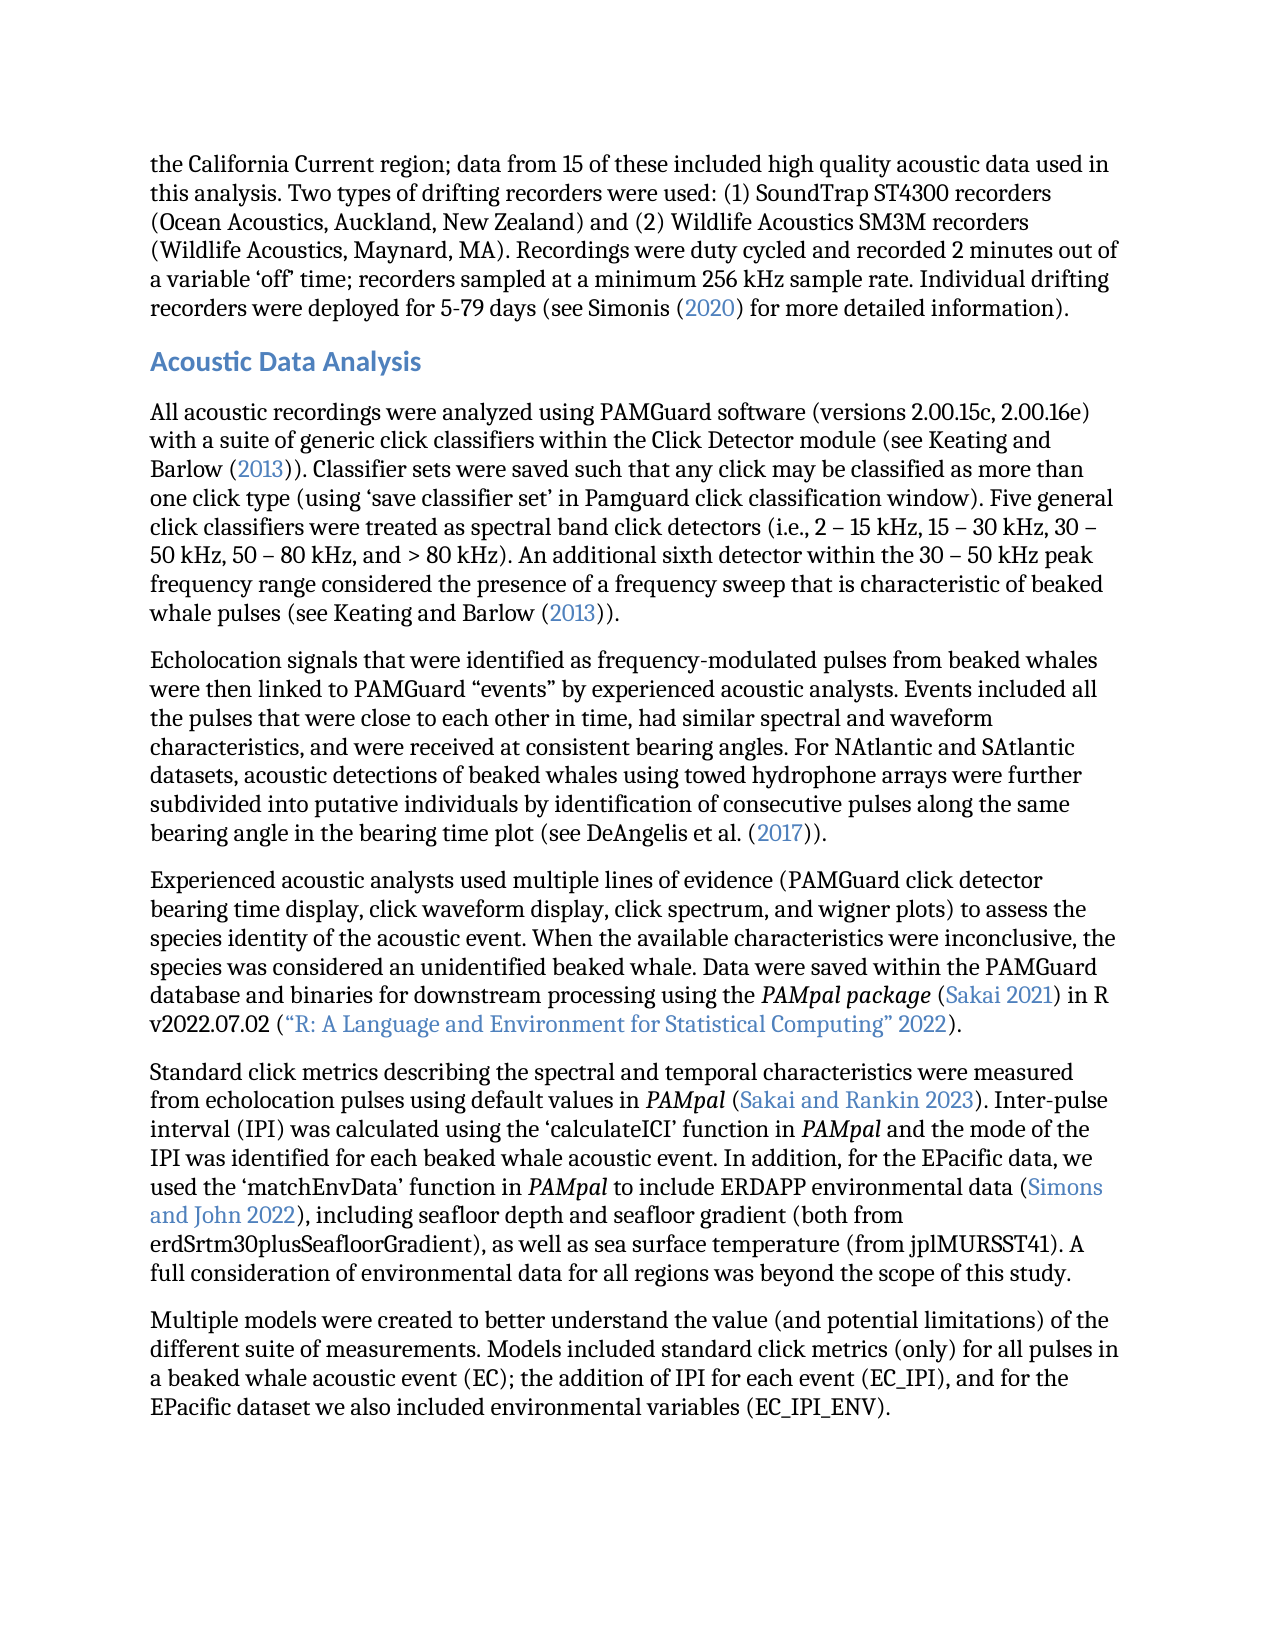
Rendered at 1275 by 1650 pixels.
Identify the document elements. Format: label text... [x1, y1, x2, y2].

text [150, 150, 1125, 322]
text All acoustic recordings were analyzed using PAMGuard software (versions 2.00.15c, 2.00.16e) with a suite of generic click classifiers within the Click Detector module (see Keating and Barlow (2013)). Classifier sets were saved such that any click may be classified as more than one click type (using ‘save classifier set’ in Pamguard click classification window). Five general click classifiers were treated as spectral band click detectors (i.e., 2 – 15 kHz, 15 – 30 kHz, 30 – 50 kHz, 50 – 80 kHz, and > 80 kHz). An additional sixth detector within the 30 – 50 kHz peak frequency range considered the presence of a frequency sweep that is characteristic of beaked whale pulses (see Keating and Barlow (2013)). [150, 398, 1125, 628]
subtitle Acoustic Data Analysis [150, 343, 1125, 379]
text Experienced acoustic analysts used multiple lines of evidence (PAMGuard click detector bearing time display, click waveform display, click spectrum, and wigner plots) to assess the species identity of the acoustic event. When the available characteristics were inconclusive, the species was considered an unidentified beaked whale. Data were saved within the PAMGuard database and binaries for downstream processing using the PAMpal package (Sakai 2021) in R v2022.07.02 (“R: A Language and Environment for Statistical Computing” 2022). [150, 866, 1125, 1039]
text Multiple models were created to better understand the value (and potential limitations) of the different suite of measurements. Models included standard click metrics (only) for all pulses in a beaked whale acoustic event (EC); the addition of IPI for each event (EC_IPI), and for the EPacific dataset we also included environmental variables (EC_IPI_ENV). [150, 1306, 1125, 1421]
text Echolocation signals that were identified as frequency-modulated pulses from beaked whales were then linked to PAMGuard “events” by experienced acoustic analysts. Events included all the pulses that were close to each other in time, had similar spectral and waveform characteristics, and were received at consistent bearing angles. For NAtlantic and SAtlantic datasets, acoustic detections of beaked whales using towed hydrophone arrays were further subdivided into putative individuals by identification of consecutive pulses along the same bearing angle in the bearing time plot (see DeAngelis et al. (2017)). [150, 646, 1125, 848]
text Standard click metrics describing the spectral and temporal characteristics were measured from echolocation pulses using default values in PAMpal (Sakai and Rankin 2023). Inter-pulse interval (IPI) was calculated using the ‘calculateICI’ function in PAMpal and the mode of the IPI was identified for each beaked whale acoustic event. In addition, for the EPacific data, we used the ‘matchEnvData’ function in PAMpal to include ERDAPP environmental data (Simons and John 2022), including seafloor depth and seafloor gradient (both from erdSrtm30plusSeafloorGradient), as well as sea surface temperature (from jplMURSST41). A full consideration of environmental data for all regions was beyond the scope of this study. [150, 1058, 1125, 1288]
